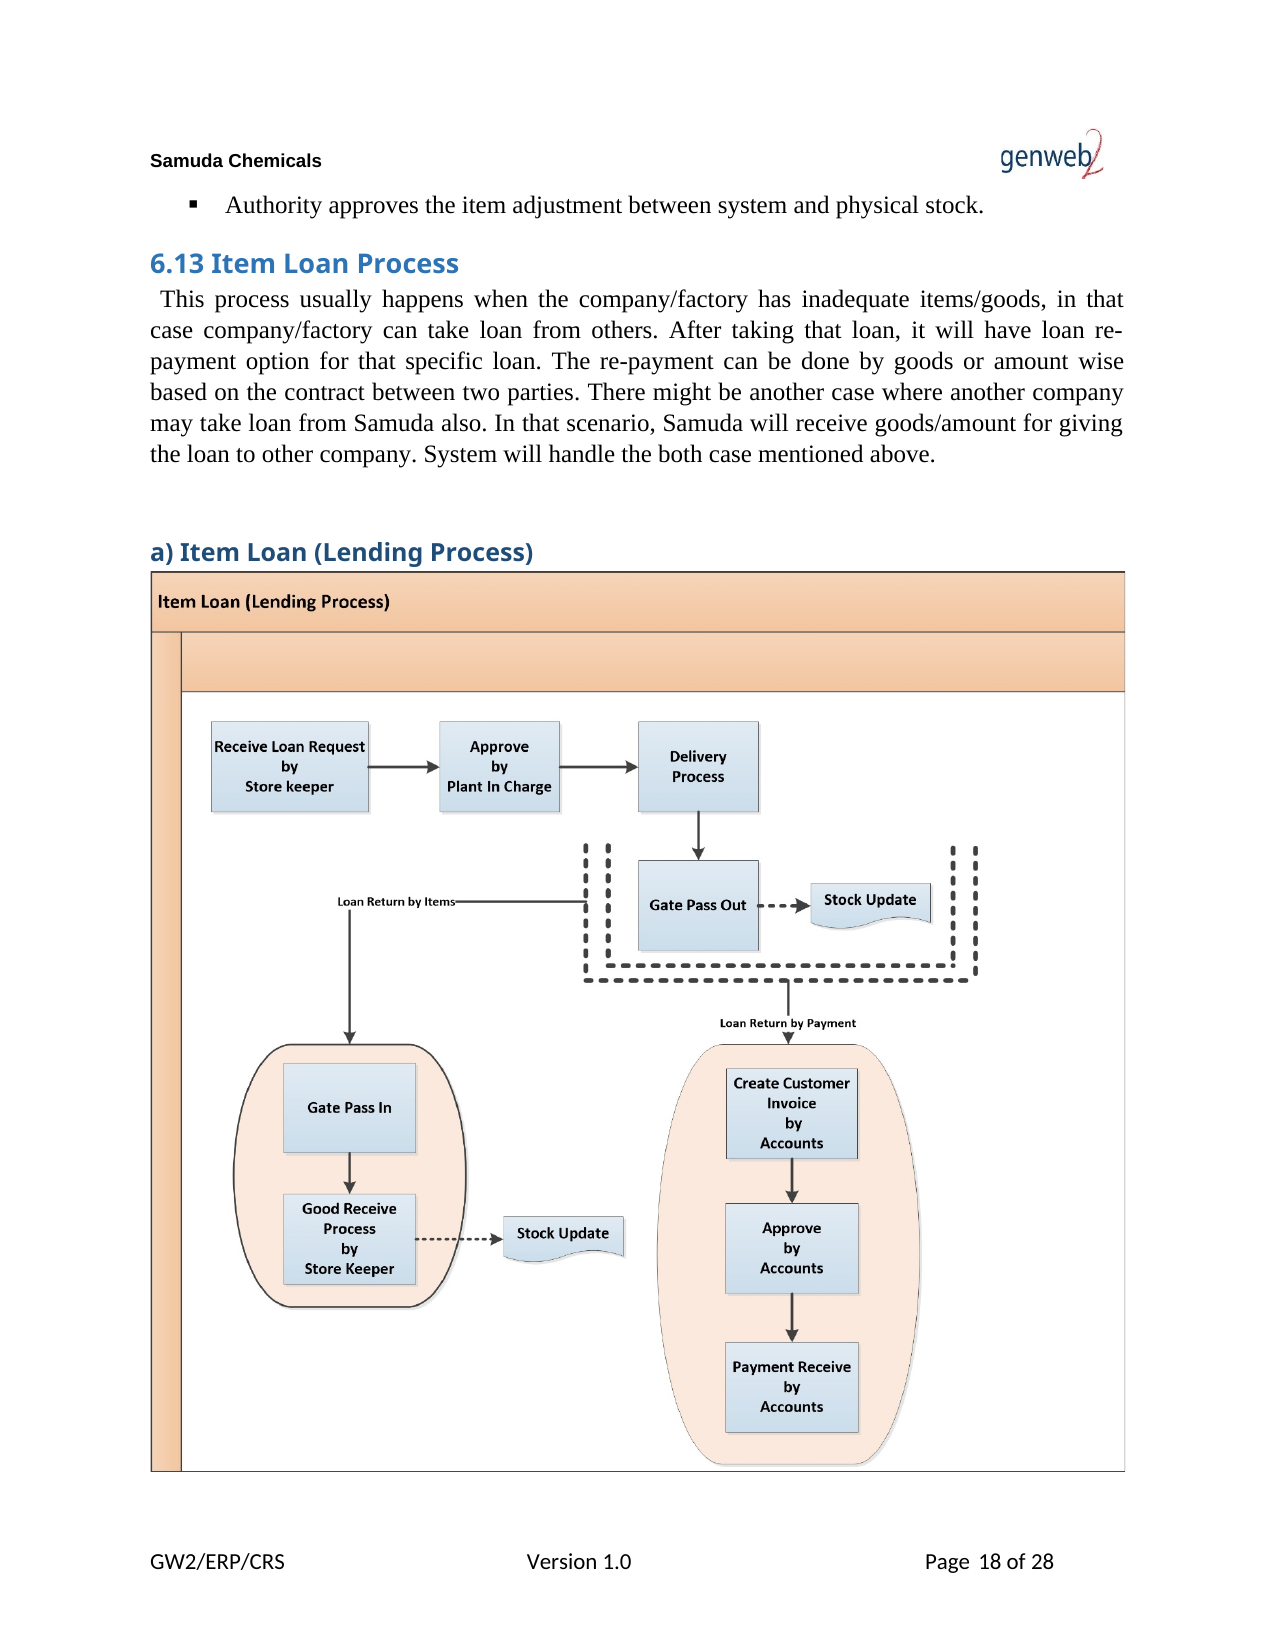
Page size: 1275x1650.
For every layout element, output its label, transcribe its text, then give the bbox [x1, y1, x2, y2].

text This process usually happens when the company/factory has inadequate items/goods, in that case company/factory can take loan from others. After taking that loan, it will have loan re-payment option for that specific loan. The re-payment can be done by goods or amount wise based on the contract between two parties. There might be another case where another company may take loan from Samuda also. In that scenario, Samuda will receive goods/amount for giving the loan to other company. System will handle the both case mentioned above. [150, 284, 1125, 468]
picture [150, 571, 1125, 1472]
list Authority approves the item adjustment between system and physical stock. [187, 190, 1125, 219]
subtitle 6.13 Item Loan Process [150, 244, 1125, 281]
subtitle a) Item Loan (Lending Process) [150, 534, 1125, 569]
picture [1000, 128, 1103, 179]
